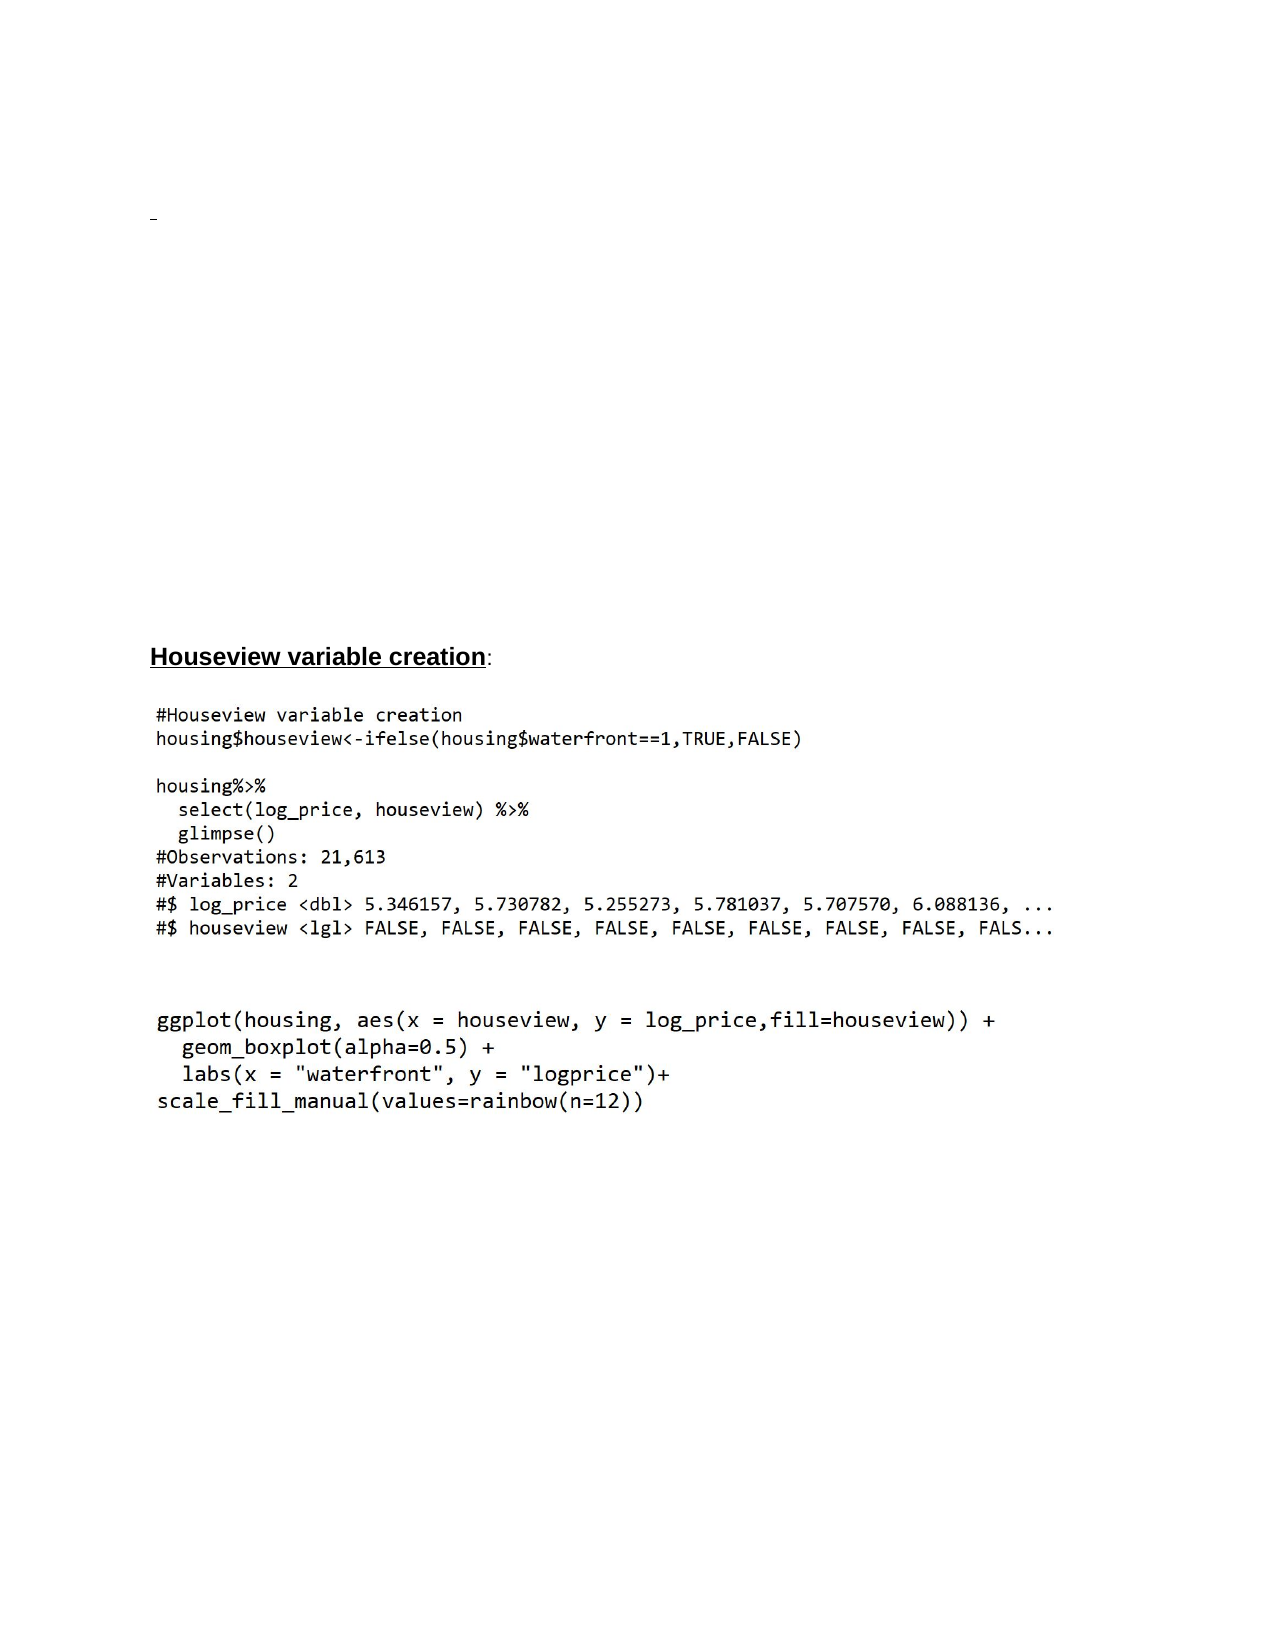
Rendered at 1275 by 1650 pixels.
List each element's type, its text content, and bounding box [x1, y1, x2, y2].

picture [150, 983, 1071, 1133]
text Houseview variable creation: [150, 642, 1125, 671]
picture [150, 699, 1125, 955]
